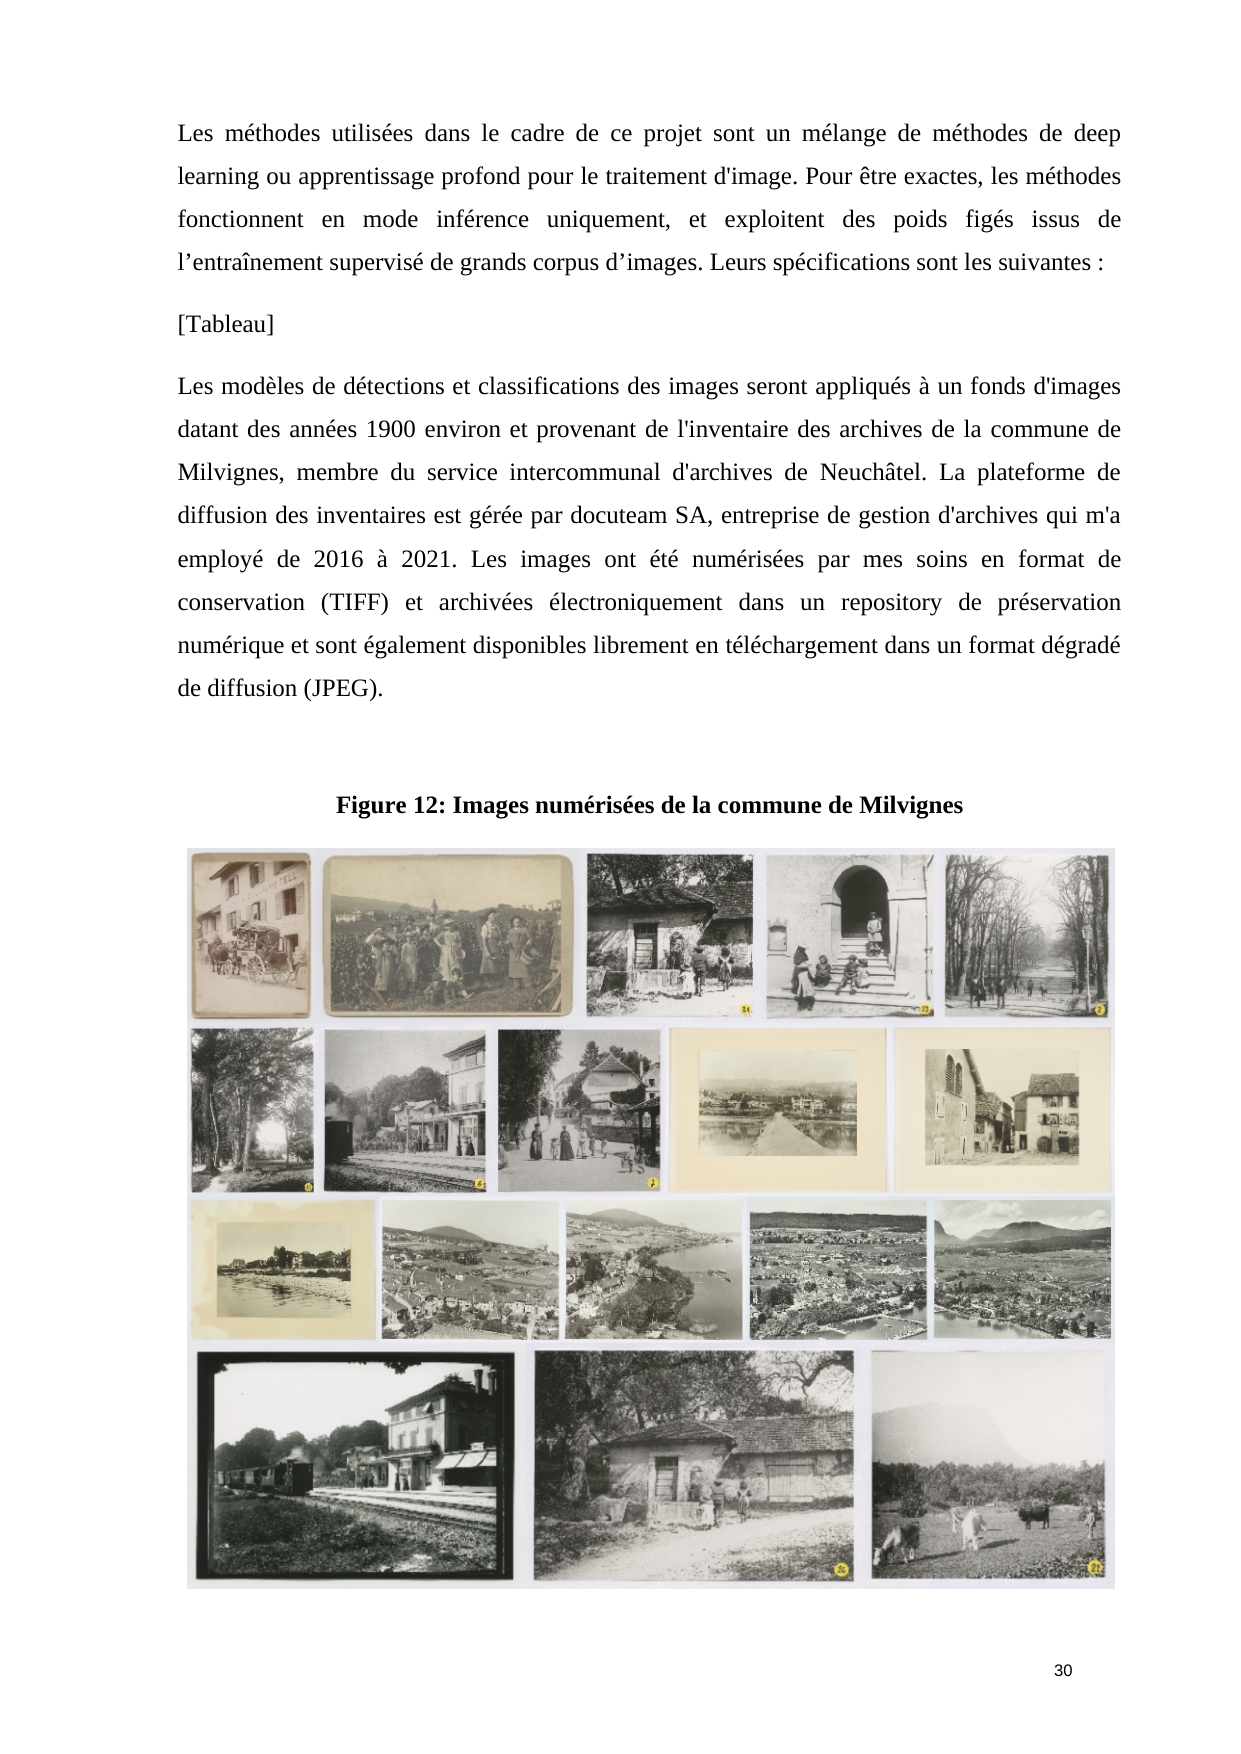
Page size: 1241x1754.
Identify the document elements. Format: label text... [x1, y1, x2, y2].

text Les modèles de détections et classifications des images seront appliqués à un fonds d'images datant des années 1900 environ et provenant de l'inventaire des archives de la commune de Milvignes, membre du service intercommunal d'archives de Neuchâtel. La plateforme de diffusion des inventaires est gérée par docuteam SA, entreprise de gestion d'archives qui m'a employé de 2016 à 2021. Les images ont été numérisées par mes soins en format de conservation (TIFF) et archivées électroniquement dans un repository de préservation numérique et sont également disponibles librement en téléchargement dans un format dégradé de diffusion (JPEG). [177, 371, 1122, 702]
picture [177, 838, 1123, 1598]
text Les méthodes utilisées dans le cadre de ce projet sont un mélange de méthodes de deep learning ou apprentissage profond pour le traitement d'image. Pour être exactes, les méthodes fonctionnent en mode inférence uniquement, et exploitent des poids figés issus de l’entraînement supervisé de grands corpus d’images. Leurs spécifications sont les suivantes : [177, 118, 1122, 276]
text [Tableau] [177, 309, 1122, 338]
